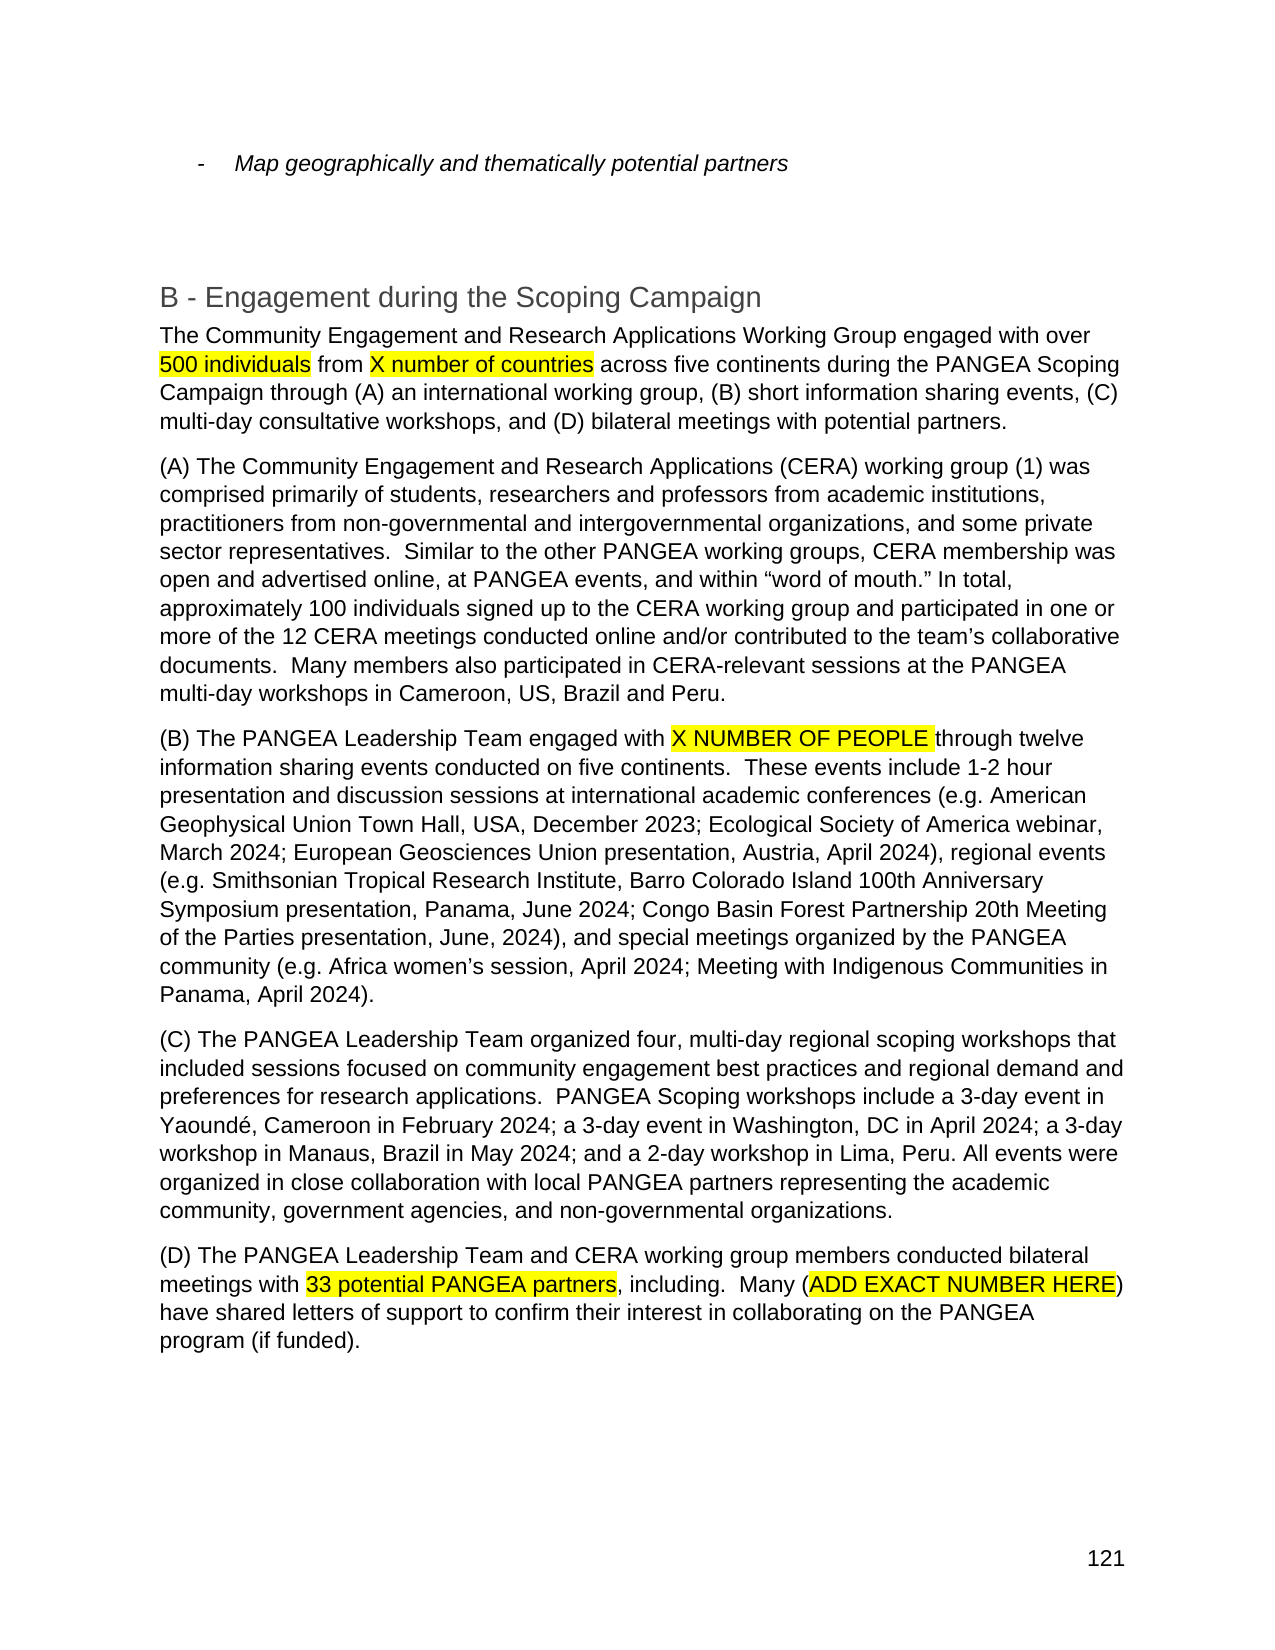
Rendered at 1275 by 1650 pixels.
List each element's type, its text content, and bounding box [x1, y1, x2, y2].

text (D) The PANGEA Leadership Team and CERA working group members conducted bilateral meetings with 33 potential PANGEA partners, including. Many (ADD EXACT NUMBER HERE) have shared letters of support to confirm their interest in collaborating on the PANGEA program (if funded). [159, 1242, 1125, 1354]
text The Community Engagement and Research Applications Working Group engaged with over 500 individuals from X number of countries across five continents during the PANGEA Scoping Campaign through (A) an international working group, (B) short information sharing events, (C) multi-day consultative workshops, and (D) bilateral meetings with potential partners. [159, 322, 1125, 434]
text (B) The PANGEA Leadership Team engaged with X NUMBER OF PEOPLE through twelve information sharing events conducted on five continents. These events include 1-2 hour presentation and discussion sessions at international academic conferences (e.g. American Geophysical Union Town Hall, USA, December 2023; Ecological Society of America webinar, March 2024; European Geosciences Union presentation, Austria, April 2024), regional events (e.g. Smithsonian Tropical Research Institute, Barro Colorado Island 100th Anniversary Symposium presentation, Panama, June 2024; Congo Basin Forest Partnership 20th Meeting of the Parties presentation, June, 2024), and special meetings organized by the PANGEA community (e.g. Africa women’s session, April 2024; Meeting with Indigenous Communities in Panama, April 2024). [159, 725, 1125, 1008]
text (A) The Community Engagement and Research Applications (CERA) working group (1) was comprised primarily of students, researchers and professors from academic institutions, practitioners from non-governmental and intergovernmental organizations, and some private sector representatives. Similar to the other PANGEA working groups, CERA membership was open and advertised online, at PANGEA events, and within “word of mouth.” In total, approximately 100 individuals signed up to the CERA working group and participated in one or more of the 12 CERA meetings conducted online and/or contributed to the team’s collaborative documents. Many members also participated in CERA-relevant sessions at the PANGEA multi-day workshops in Cameroon, US, Brazil and Peru. [159, 453, 1125, 707]
subtitle B - Engagement during the Scoping Campaign [159, 280, 1125, 314]
text (C) The PANGEA Leadership Team organized four, multi-day regional scoping workshops that included sessions focused on community engagement best practices and regional demand and preferences for research applications. PANGEA Scoping workshops include a 3-day event in Yaoundé, Cameroon in February 2024; a 3-day event in Washington, DC in April 2024; a 3-day workshop in Manaus, Brazil in May 2024; and a 2-day workshop in Lima, Peru. All events were organized in close collaboration with local PANGEA partners representing the academic community, government agencies, and non-governmental organizations. [159, 1026, 1125, 1223]
list Map geographically and thematically potential partners [197, 150, 1125, 176]
